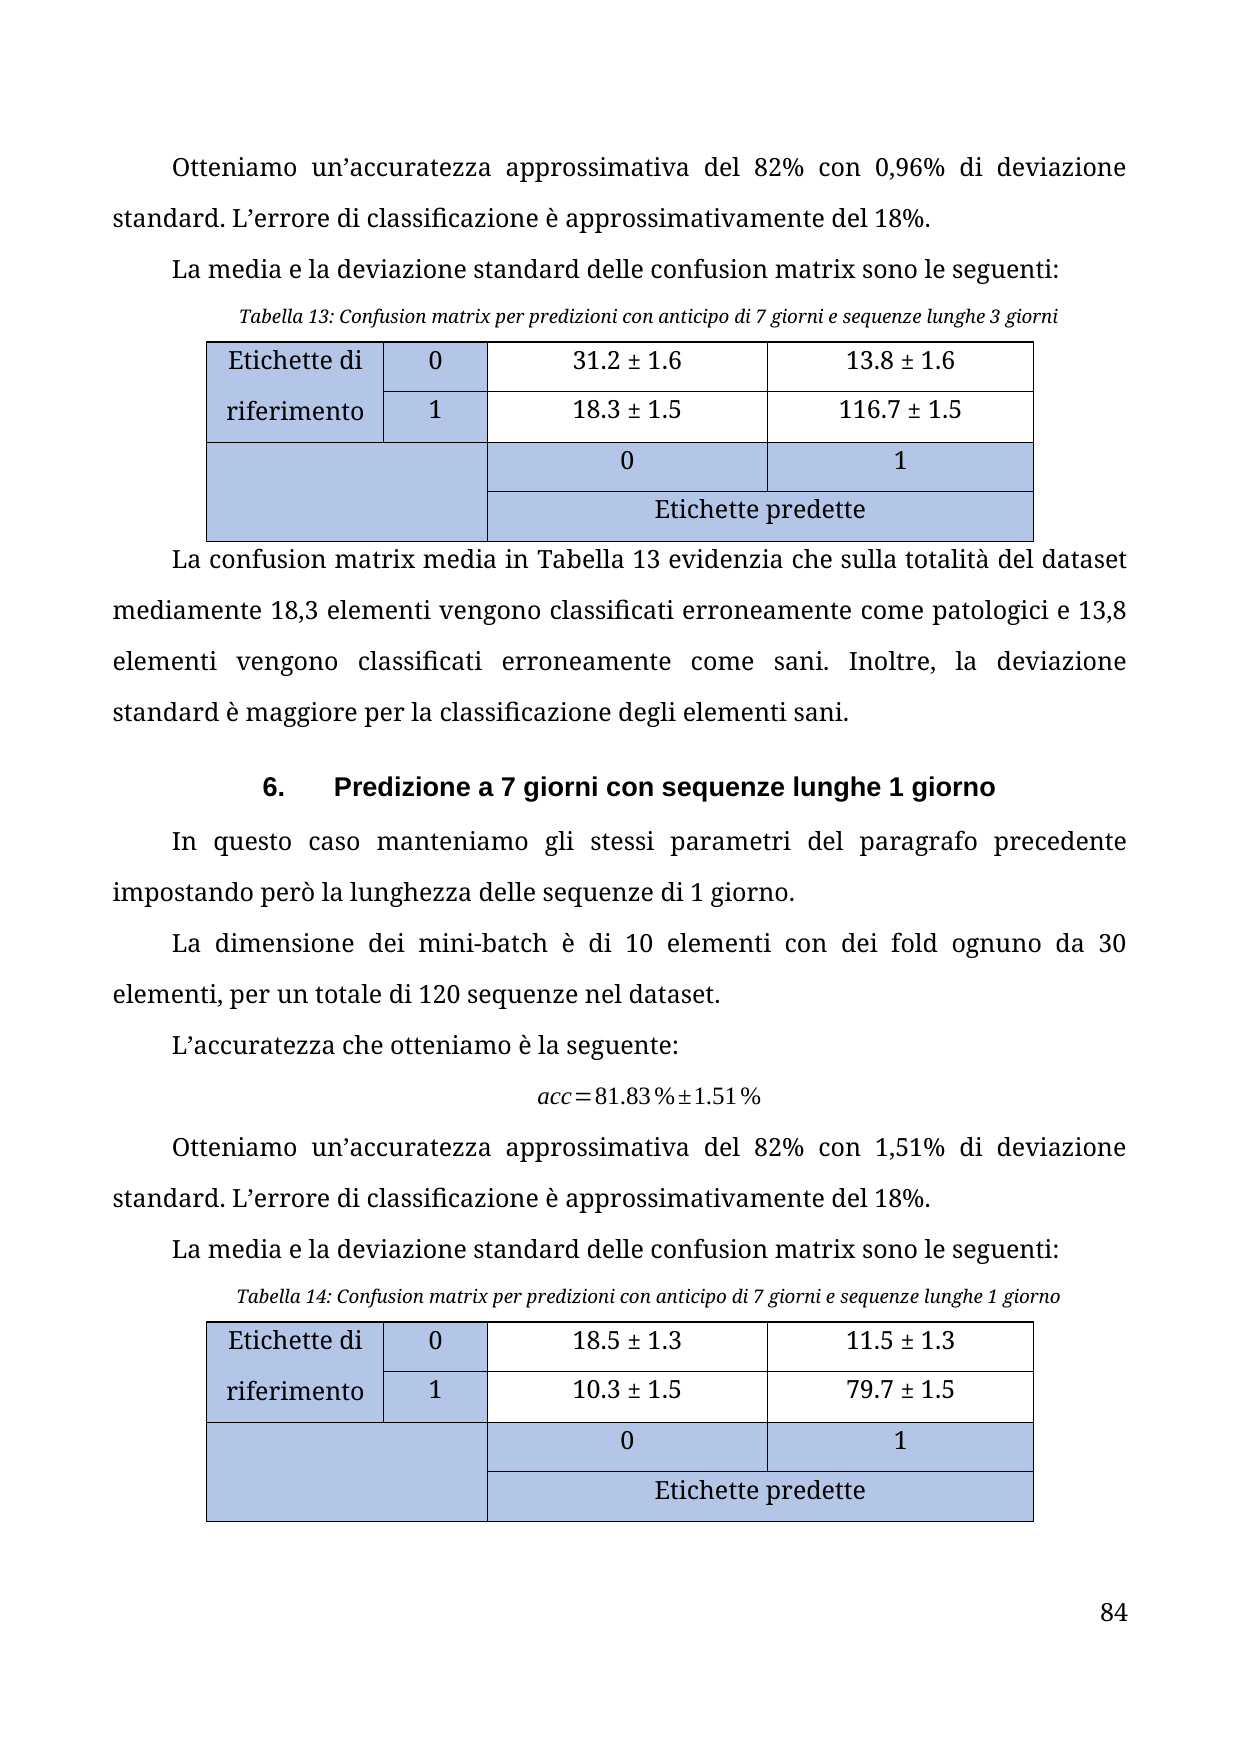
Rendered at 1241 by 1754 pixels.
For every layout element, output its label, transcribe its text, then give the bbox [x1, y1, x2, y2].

table_cell 116.7 ± 1.5 [768, 392, 1033, 442]
table_header 31.2 ± 1.6 [488, 343, 767, 391]
text L’accuratezza che otteniamo è la seguente: [112, 1028, 1128, 1062]
table_cell 1 [768, 1423, 1033, 1471]
table_cell [207, 1423, 487, 1521]
table_header 0 [384, 343, 487, 391]
table_cell 1 [768, 443, 1033, 491]
table_cell 0 [488, 443, 767, 491]
text Tabella 13: Confusion matrix per predizioni con anticipo di 7 giorni e sequenze lunghe 3 giorni [112, 303, 1128, 329]
table_cell 10.3 ± 1.5 [488, 1372, 767, 1422]
text La media e la deviazione standard delle confusion matrix sono le seguenti: [112, 1232, 1128, 1266]
text La dimensione dei mini-batch è di 10 elementi con dei fold ognuno da 30 elementi, per un totale di 120 sequenze nel dataset. [112, 926, 1128, 1011]
table_header 18.5 ± 1.3 [488, 1323, 767, 1371]
table_cell 79.7 ± 1.5 [768, 1372, 1033, 1422]
text La confusion matrix media in Tabella 13 evidenzia che sulla totalità del dataset mediamente 18,3 elementi vengono classificati erroneamente come patologici e 13,8 elementi vengono classificati erroneamente come sani. Inoltre, la deviazione standard è maggiore per la classificazione degli elementi sani. [112, 542, 1128, 729]
table_header 0 [384, 1323, 487, 1371]
subtitle Predizione a 7 giorni con sequenze lunghe 1 giorno [262, 771, 1128, 802]
table_header Etichette di riferimento [207, 1323, 383, 1422]
table_header 13.8 ± 1.6 [768, 343, 1033, 391]
table_cell [207, 443, 487, 541]
table_cell 1 [384, 1372, 487, 1422]
text Otteniamo un’accuratezza approssimativa del 82% con 0,96% di deviazione standard. L’errore di classificazione è approssimativamente del 18%. [112, 150, 1128, 235]
text Otteniamo un’accuratezza approssimativa del 82% con 1,51% di deviazione standard. L’errore di classificazione è approssimativamente del 18%. [112, 1130, 1128, 1215]
text La media e la deviazione standard delle confusion matrix sono le seguenti: [112, 252, 1128, 286]
text In questo caso manteniamo gli stessi parametri del paragrafo precedente impostando però la lunghezza delle sequenze di 1 giorno. [112, 824, 1128, 909]
text Tabella 14: Confusion matrix per predizioni con anticipo di 7 giorni e sequenze lunghe 1 giorno [112, 1283, 1128, 1309]
table_header Etichette di riferimento [207, 343, 383, 442]
table_cell 0 [488, 1423, 767, 1471]
table_cell Etichette predette [488, 1472, 1033, 1521]
table_cell 1 [384, 392, 487, 442]
table_cell 18.3 ± 1.5 [488, 392, 767, 442]
table_header 11.5 ± 1.3 [768, 1323, 1033, 1371]
table_cell Etichette predette [488, 492, 1033, 541]
